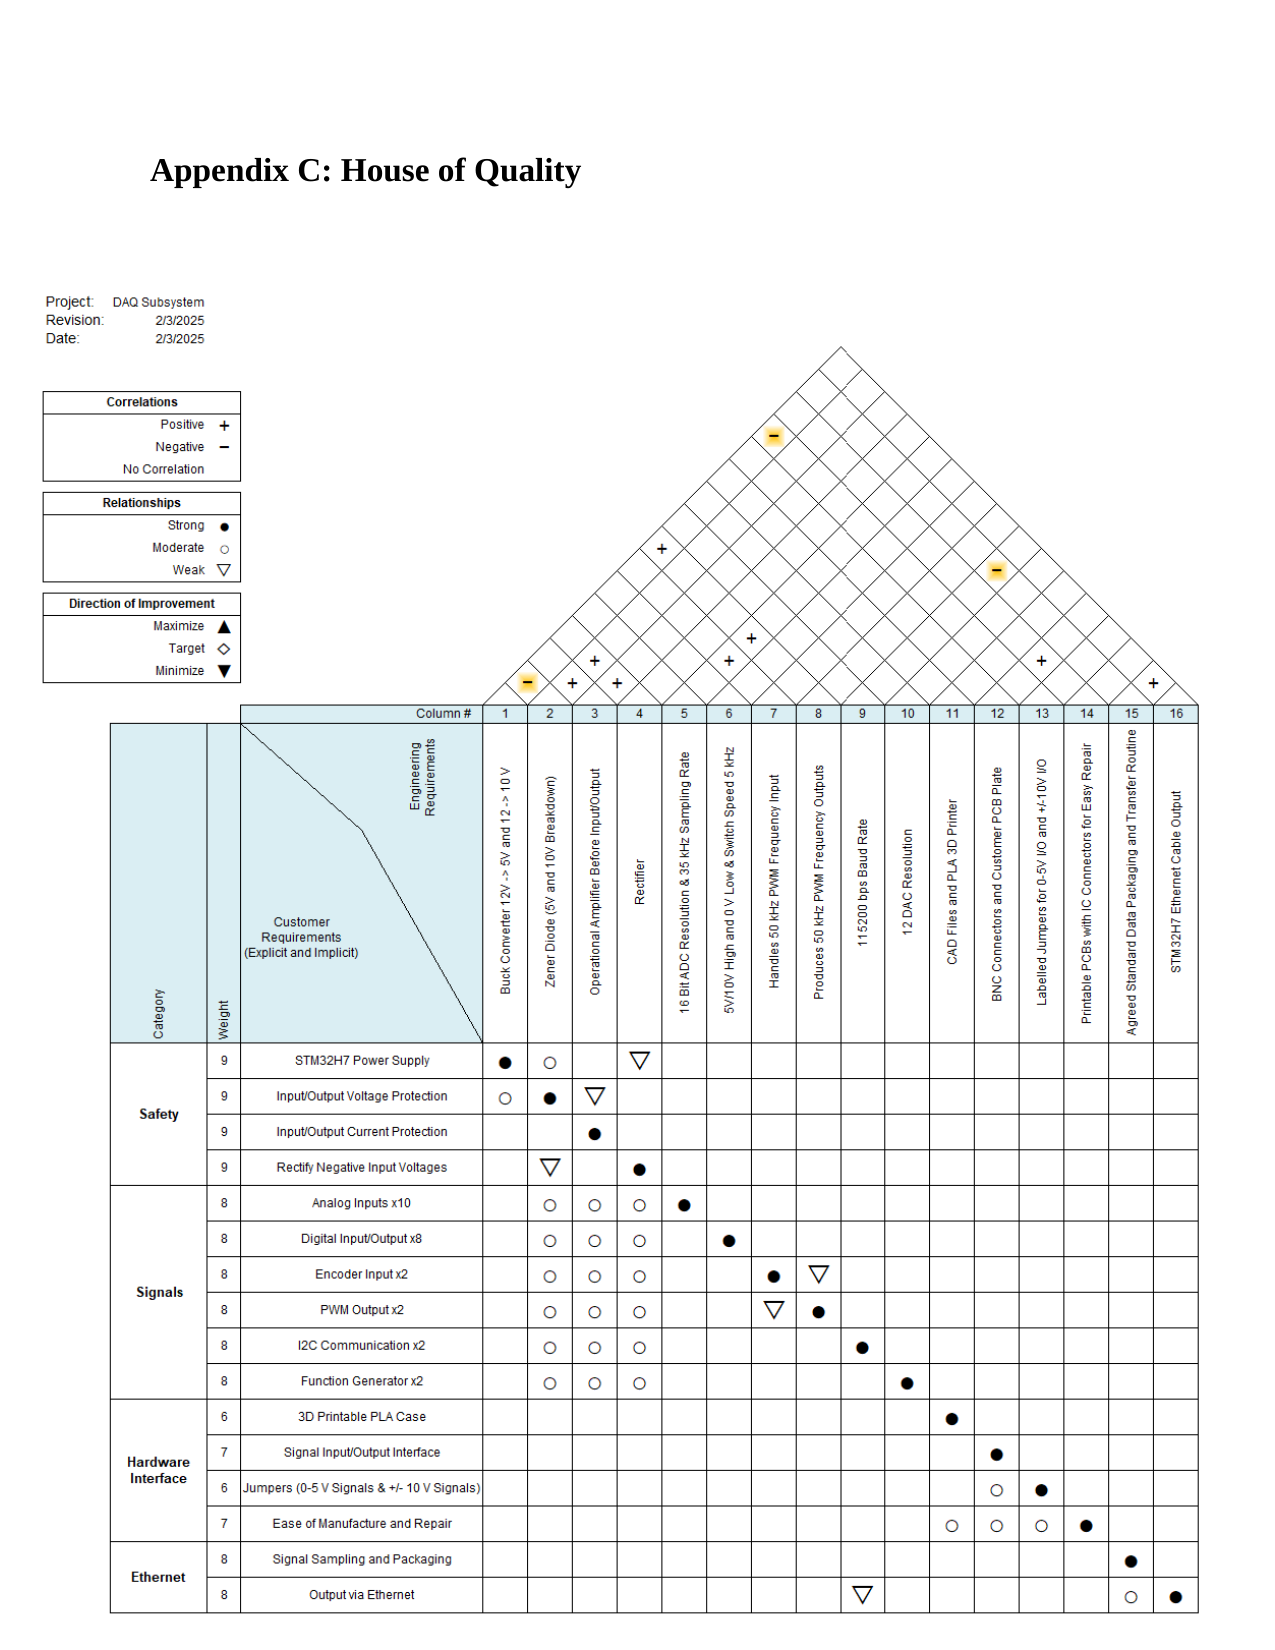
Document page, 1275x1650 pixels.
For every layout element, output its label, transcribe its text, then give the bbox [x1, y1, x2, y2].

picture [6, 292, 1272, 1649]
subtitle Appendix C: House of Quality [150, 150, 1125, 188]
